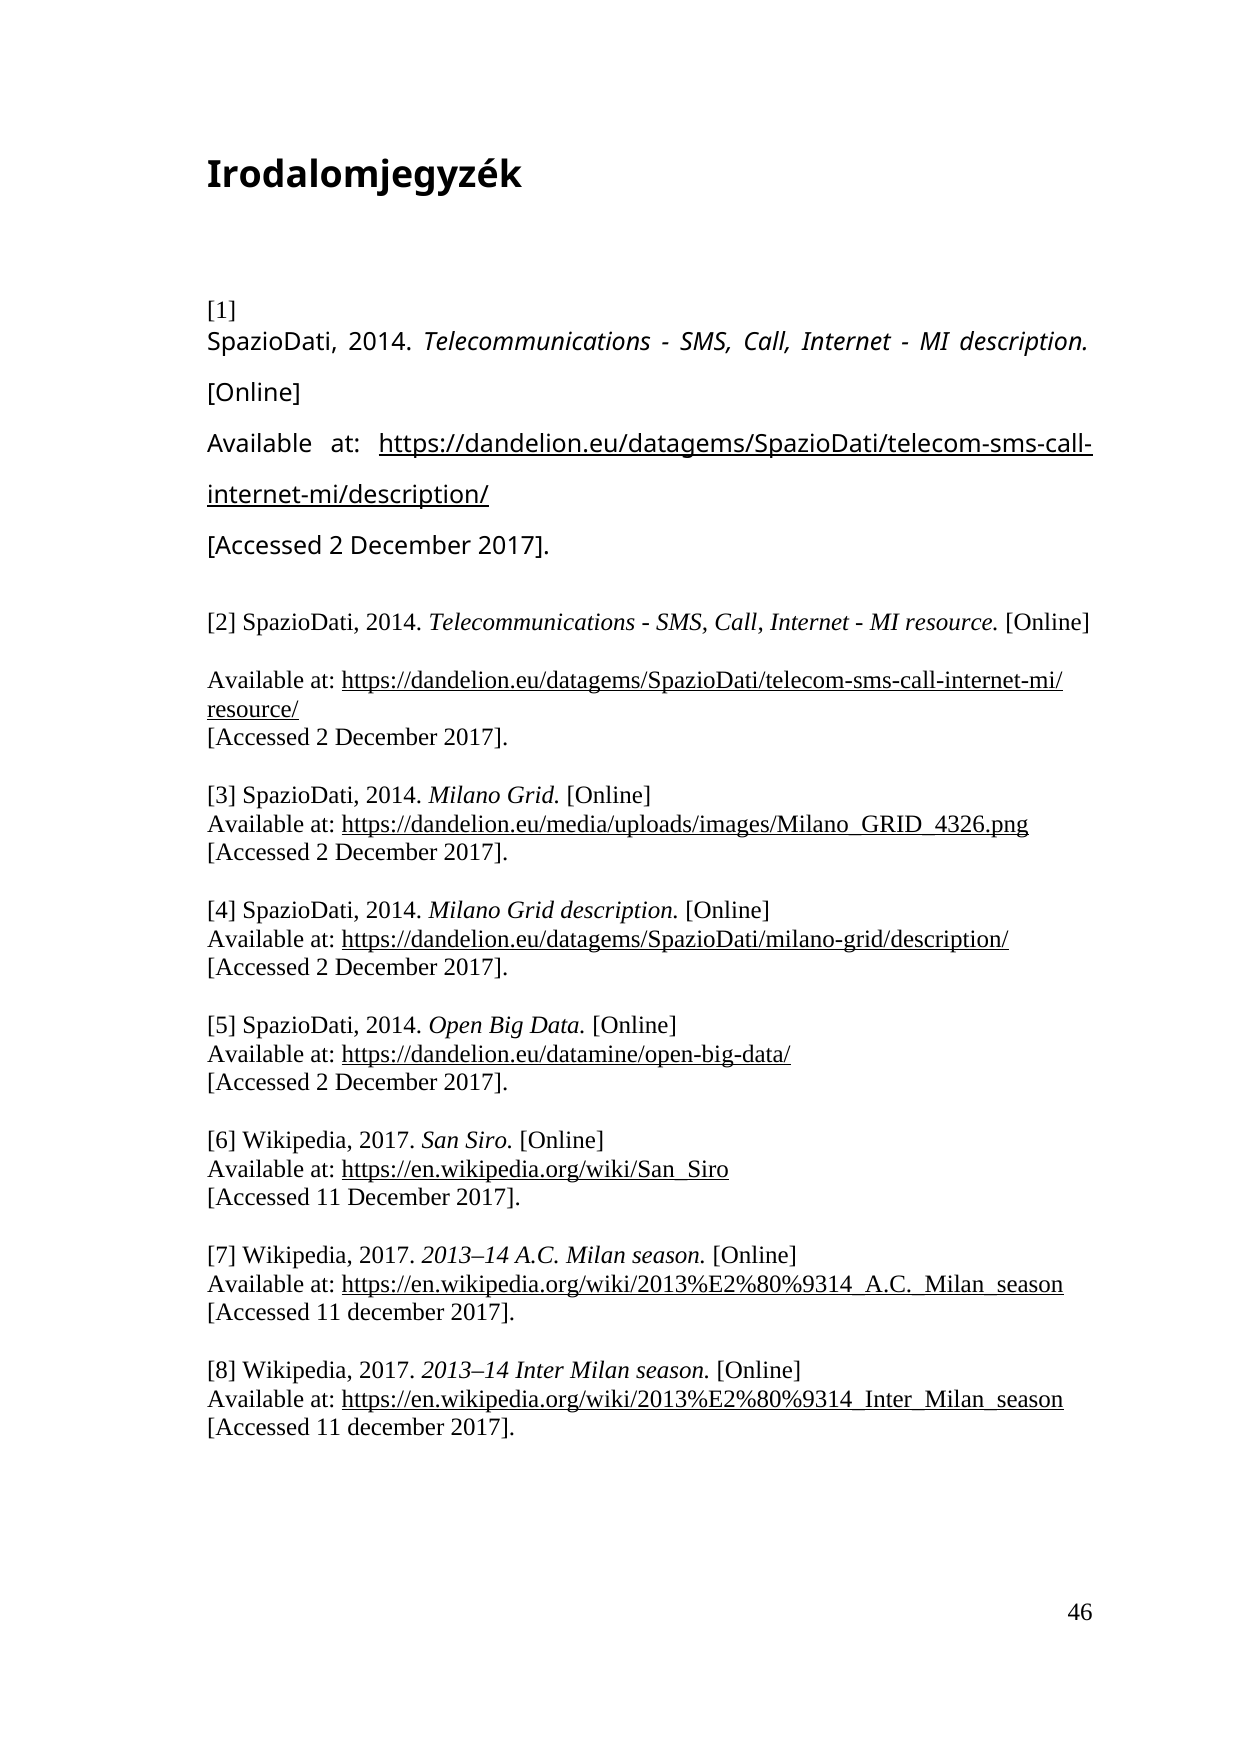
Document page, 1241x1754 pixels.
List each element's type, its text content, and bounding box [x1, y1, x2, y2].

text Irodalomjegyzék [207, 148, 1092, 199]
